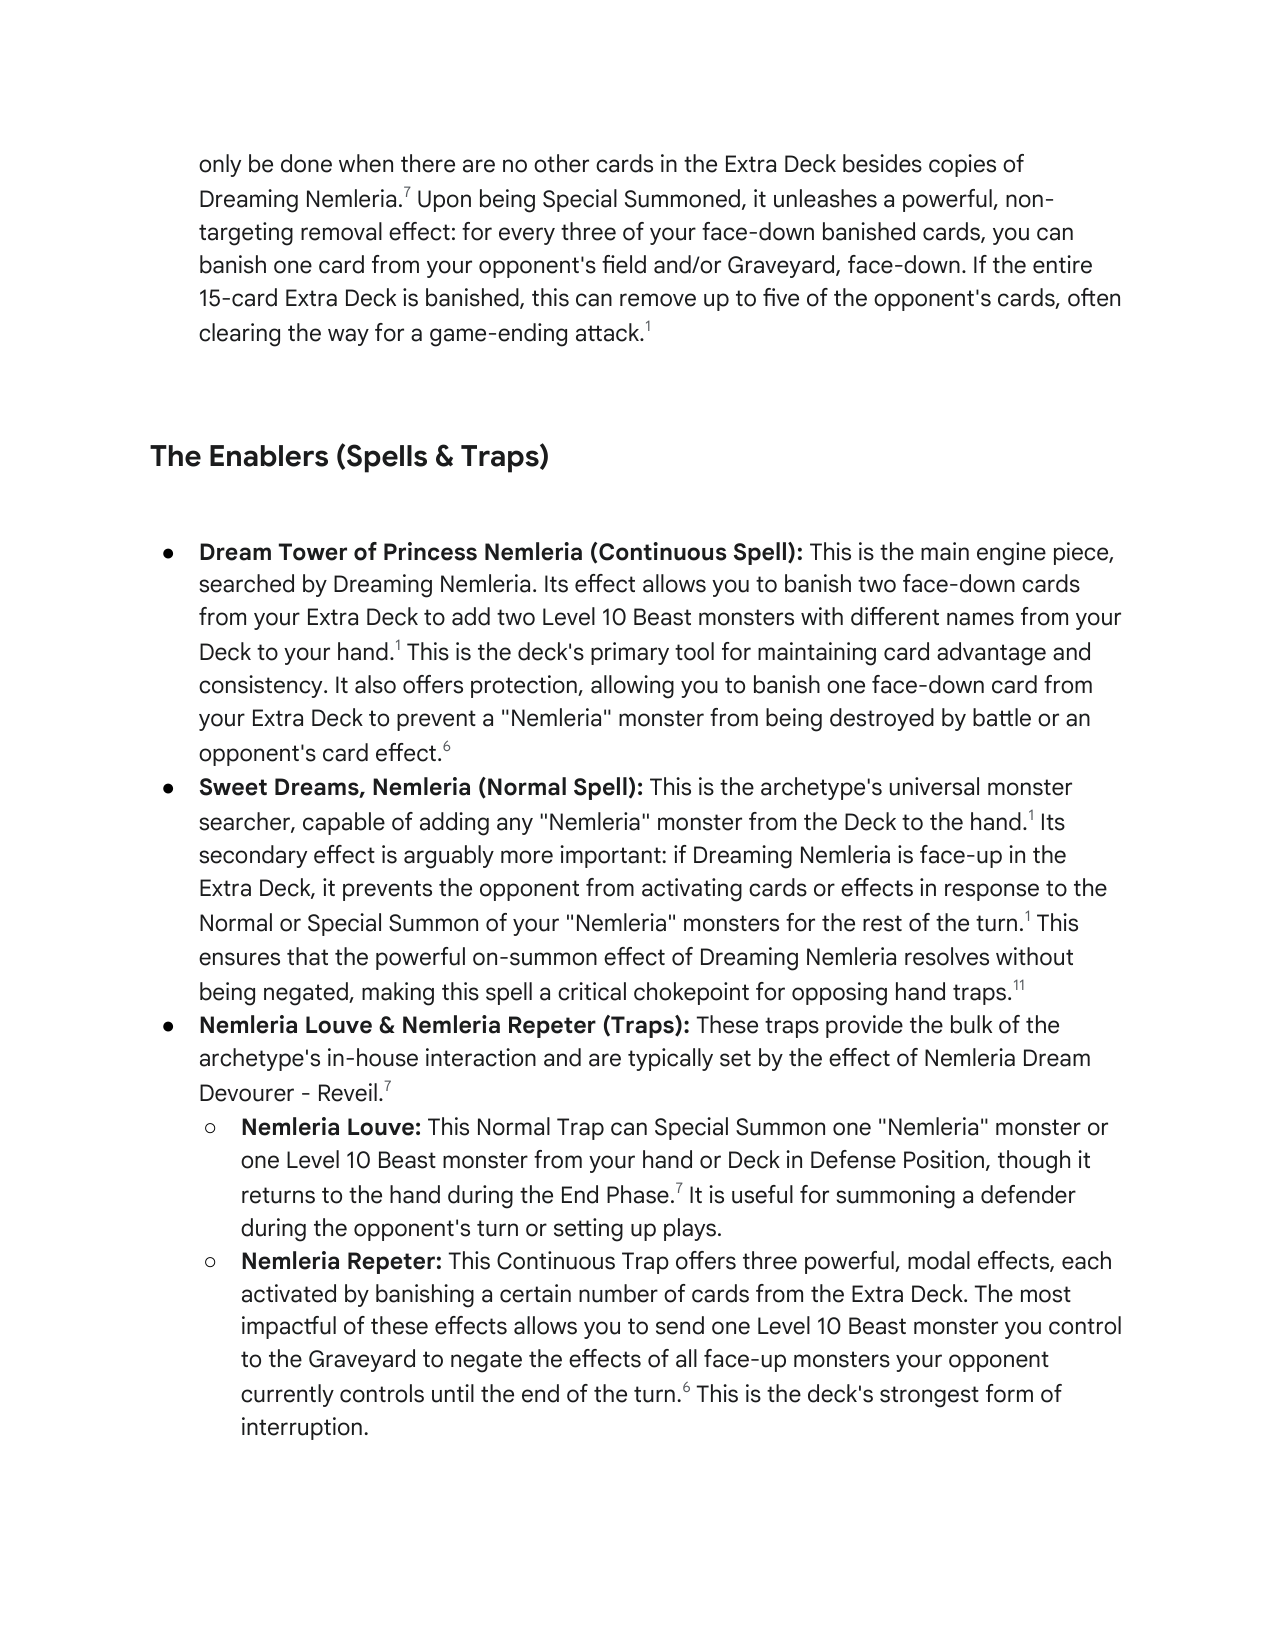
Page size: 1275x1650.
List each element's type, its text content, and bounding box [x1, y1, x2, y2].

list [161, 150, 1125, 348]
list Nemleria Repeter: This Continuous Trap offers three powerful, modal effects, each activated by banishing a certain number of cards from the Extra Deck. The most impactful of these effects allows you to send one Level 10 Beast monster you control to the Graveyard to negate the effects of all face-up monsters your opponent currently controls until the end of the turn.6 This is the deck's strongest form of interruption. [203, 1247, 1125, 1442]
list Dream Tower of Princess Nemleria (Continuous Spell): This is the main engine piece, searched by Dreaming Nemleria. Its effect allows you to banish two face-down cards from your Extra Deck to add two Level 10 Beast monsters with different names from your Deck to your hand.1 This is the deck's primary tool for maintaining card advantage and consistency. It also offers protection, allowing you to banish one face-down card from your Extra Deck to prevent a "Nemleria" monster from being destroyed by battle or an opponent's card effect.6 [161, 538, 1125, 769]
subtitle The Enablers (Spells & Traps) [150, 438, 1125, 475]
list Nemleria Louve & Nemleria Repeter (Traps): These traps provide the bulk of the archetype's in-house interaction and are typically set by the effect of Nemleria Dream Devourer - Reveil.7 [161, 1012, 1125, 1109]
list Nemleria Louve: This Normal Trap can Special Summon one "Nemleria" monster or one Level 10 Beast monster from your hand or Deck in Defense Position, though it returns to the hand during the End Phase.7 It is useful for summoning a defender during the opponent's turn or setting up plays. [203, 1113, 1125, 1243]
list Sweet Dreams, Nemleria (Normal Spell): This is the archetype's universal monster searcher, capable of adding any "Nemleria" monster from the Deck to the hand.1 Its secondary effect is arguably more important: if Dreaming Nemleria is face-up in the Extra Deck, it prevents the opponent from activating cards or effects in response to the Normal or Special Summon of your "Nemleria" monsters for the rest of the turn.1 This ensures that the powerful on-summon effect of Dreaming Nemleria resolves without being negated, making this spell a critical chokepoint for opposing hand traps.11 [161, 773, 1125, 1007]
